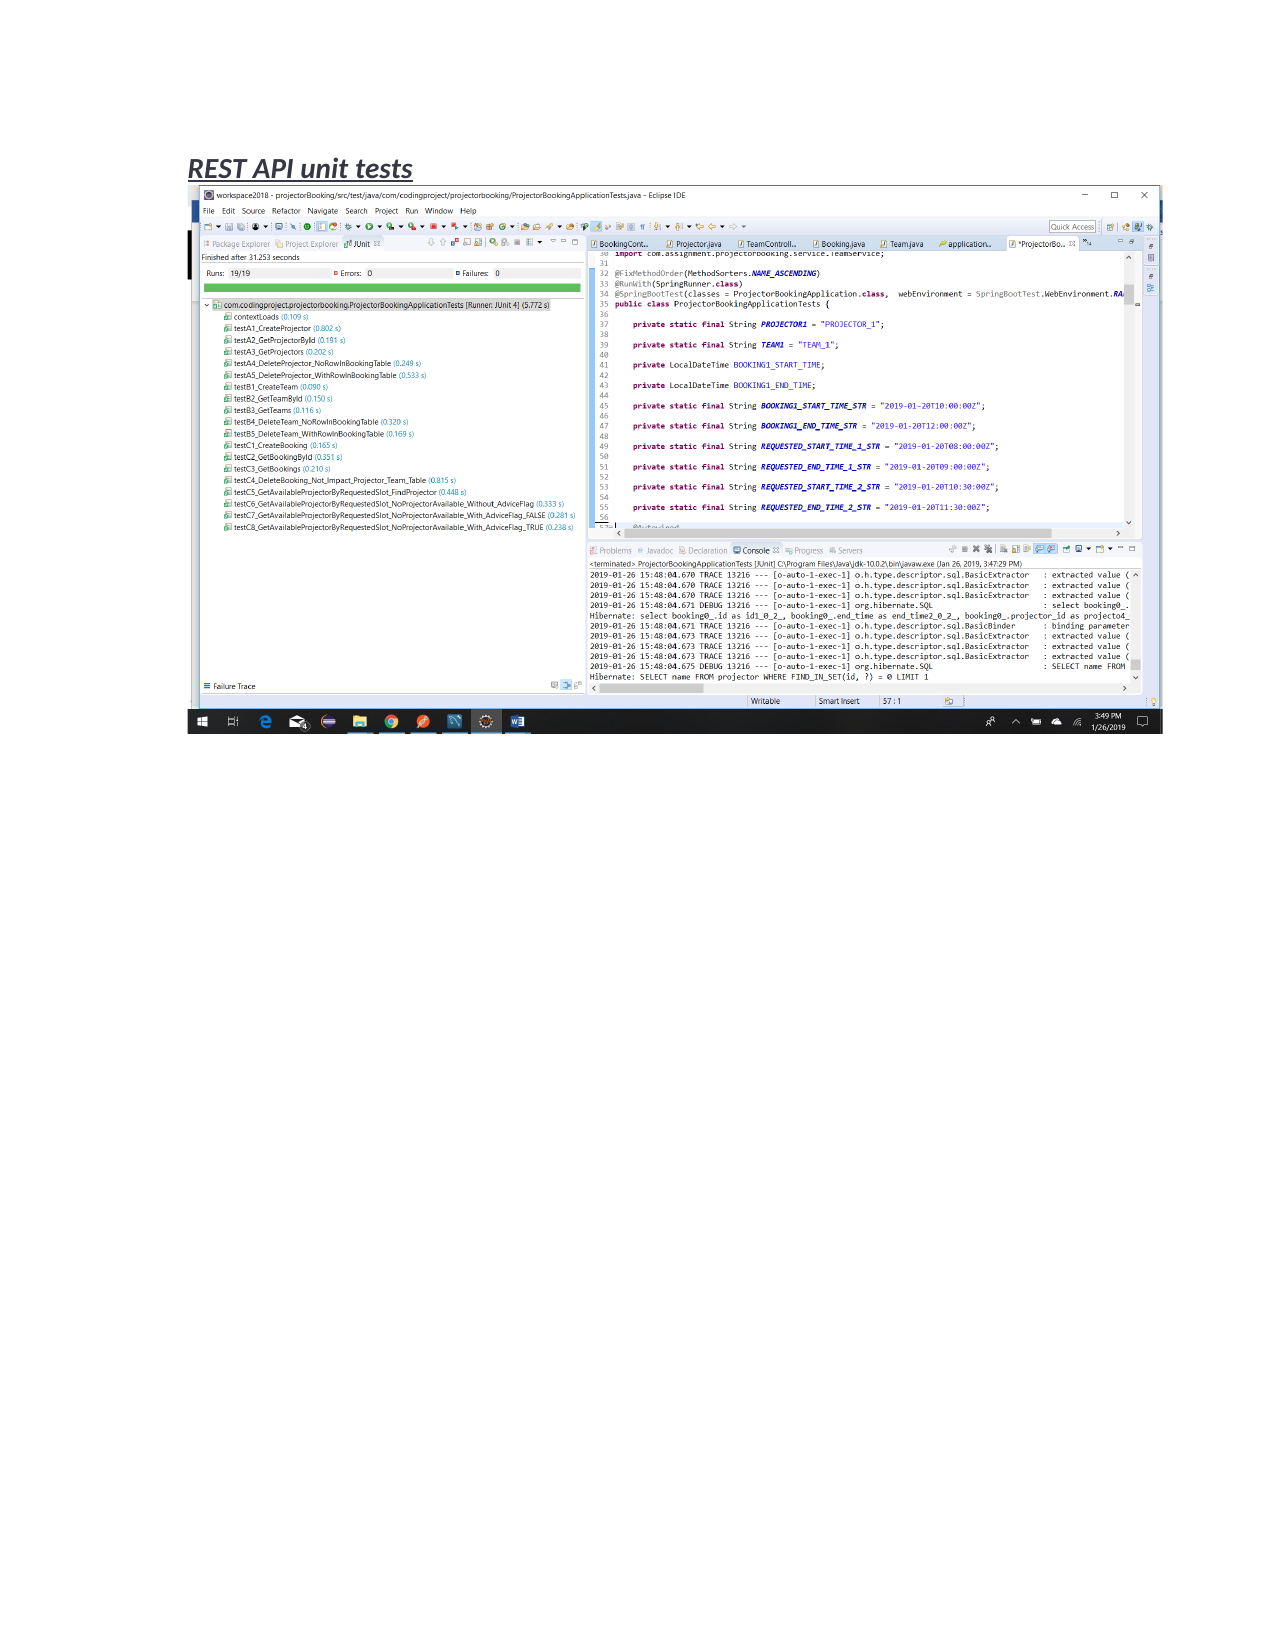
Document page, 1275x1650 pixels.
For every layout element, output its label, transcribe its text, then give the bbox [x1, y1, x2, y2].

picture [187, 185, 1163, 734]
text REST API unit tests [150, 150, 1125, 186]
